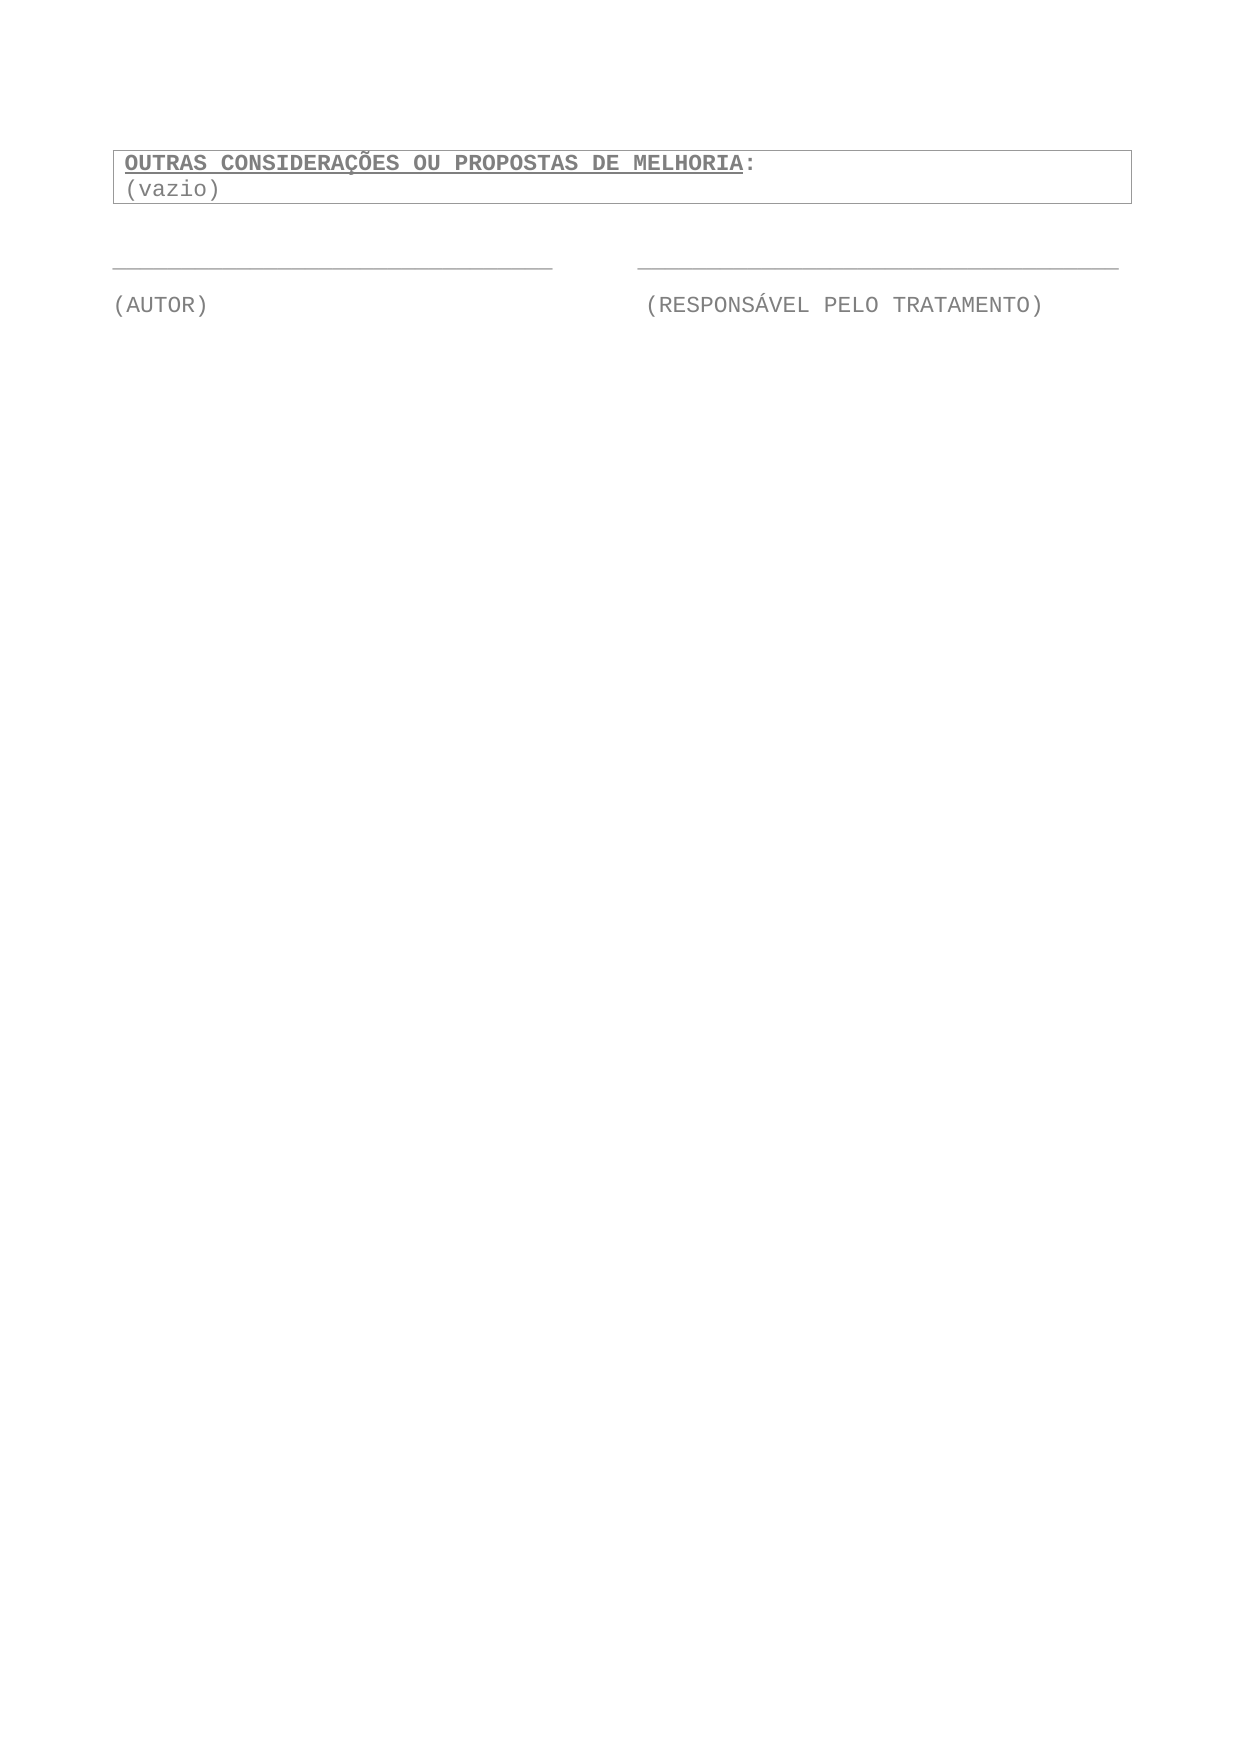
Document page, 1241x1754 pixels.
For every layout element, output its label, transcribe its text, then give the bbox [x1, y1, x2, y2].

text (AUTOR) (RESPONSÁVEL PELO TRATAMENTO) [112, 293, 1128, 319]
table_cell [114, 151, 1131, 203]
text ________________________________ ___________________________________ [112, 248, 1128, 274]
